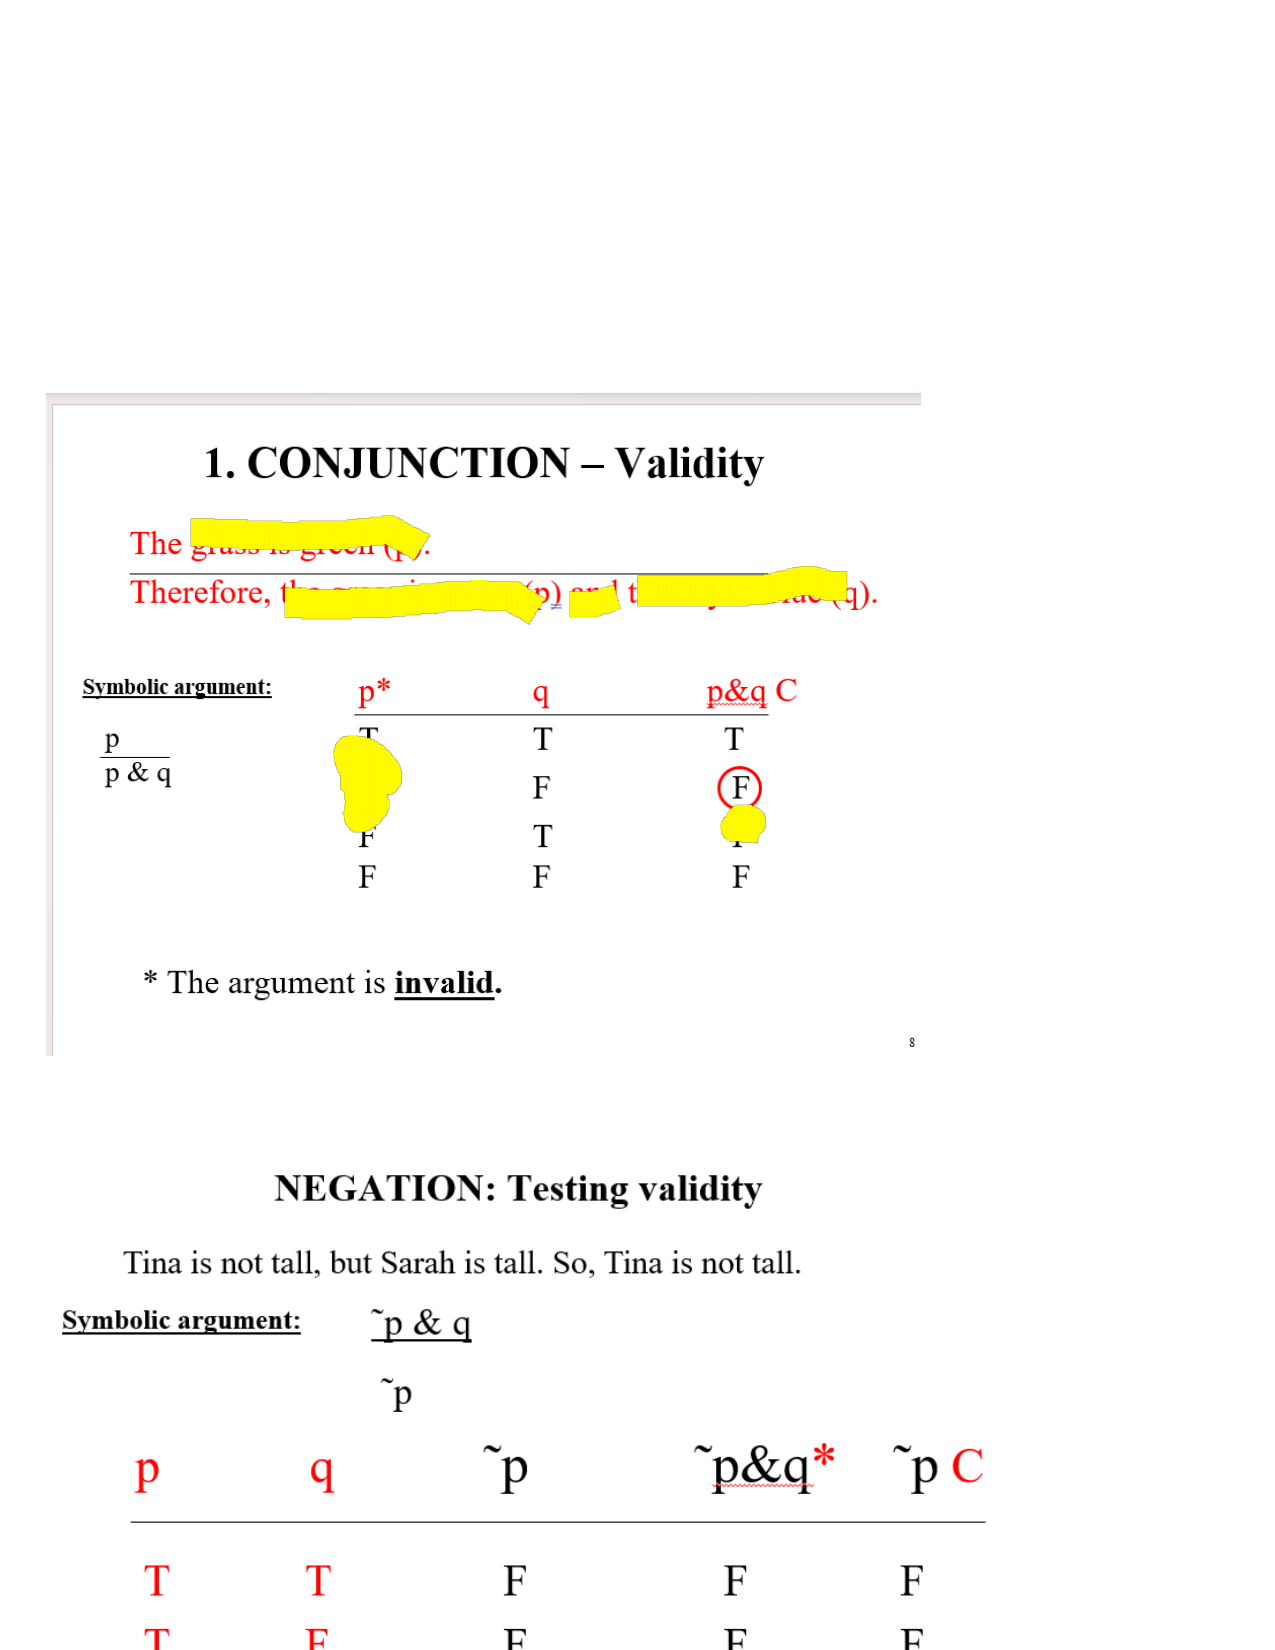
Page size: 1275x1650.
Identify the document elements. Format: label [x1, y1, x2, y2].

picture [46, 393, 922, 1056]
picture [46, 1144, 1022, 1650]
